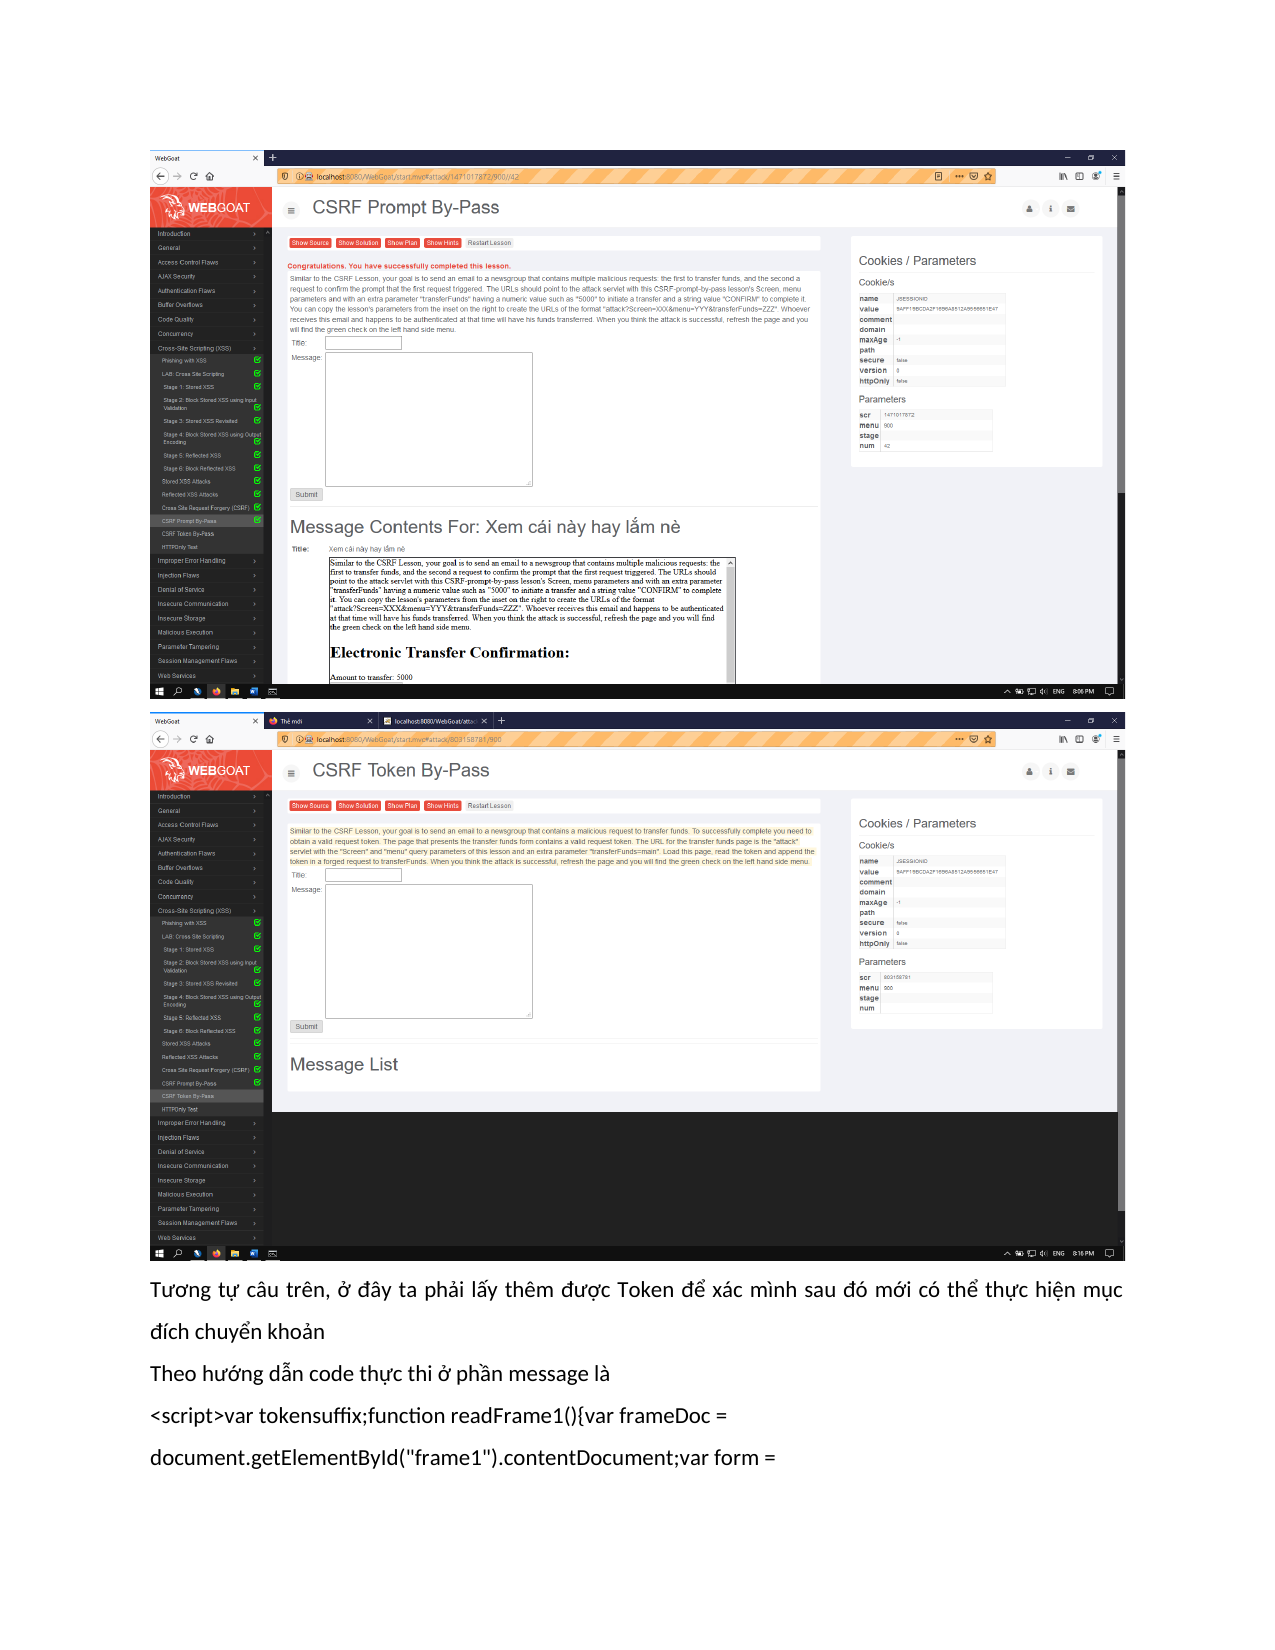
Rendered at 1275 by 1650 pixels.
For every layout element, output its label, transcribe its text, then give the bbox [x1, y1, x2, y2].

picture [150, 712, 1125, 1261]
picture [150, 150, 1125, 699]
text Tương tự câu trên, ở đây ta phải lấy thêm được Token để xác mình sau đó mới có thể thực hiện mục đích chuyển khoản [150, 1275, 1125, 1345]
text Theo hướng dẫn code thực thi ở phần message là [150, 1359, 1125, 1387]
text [150, 1401, 1125, 1471]
